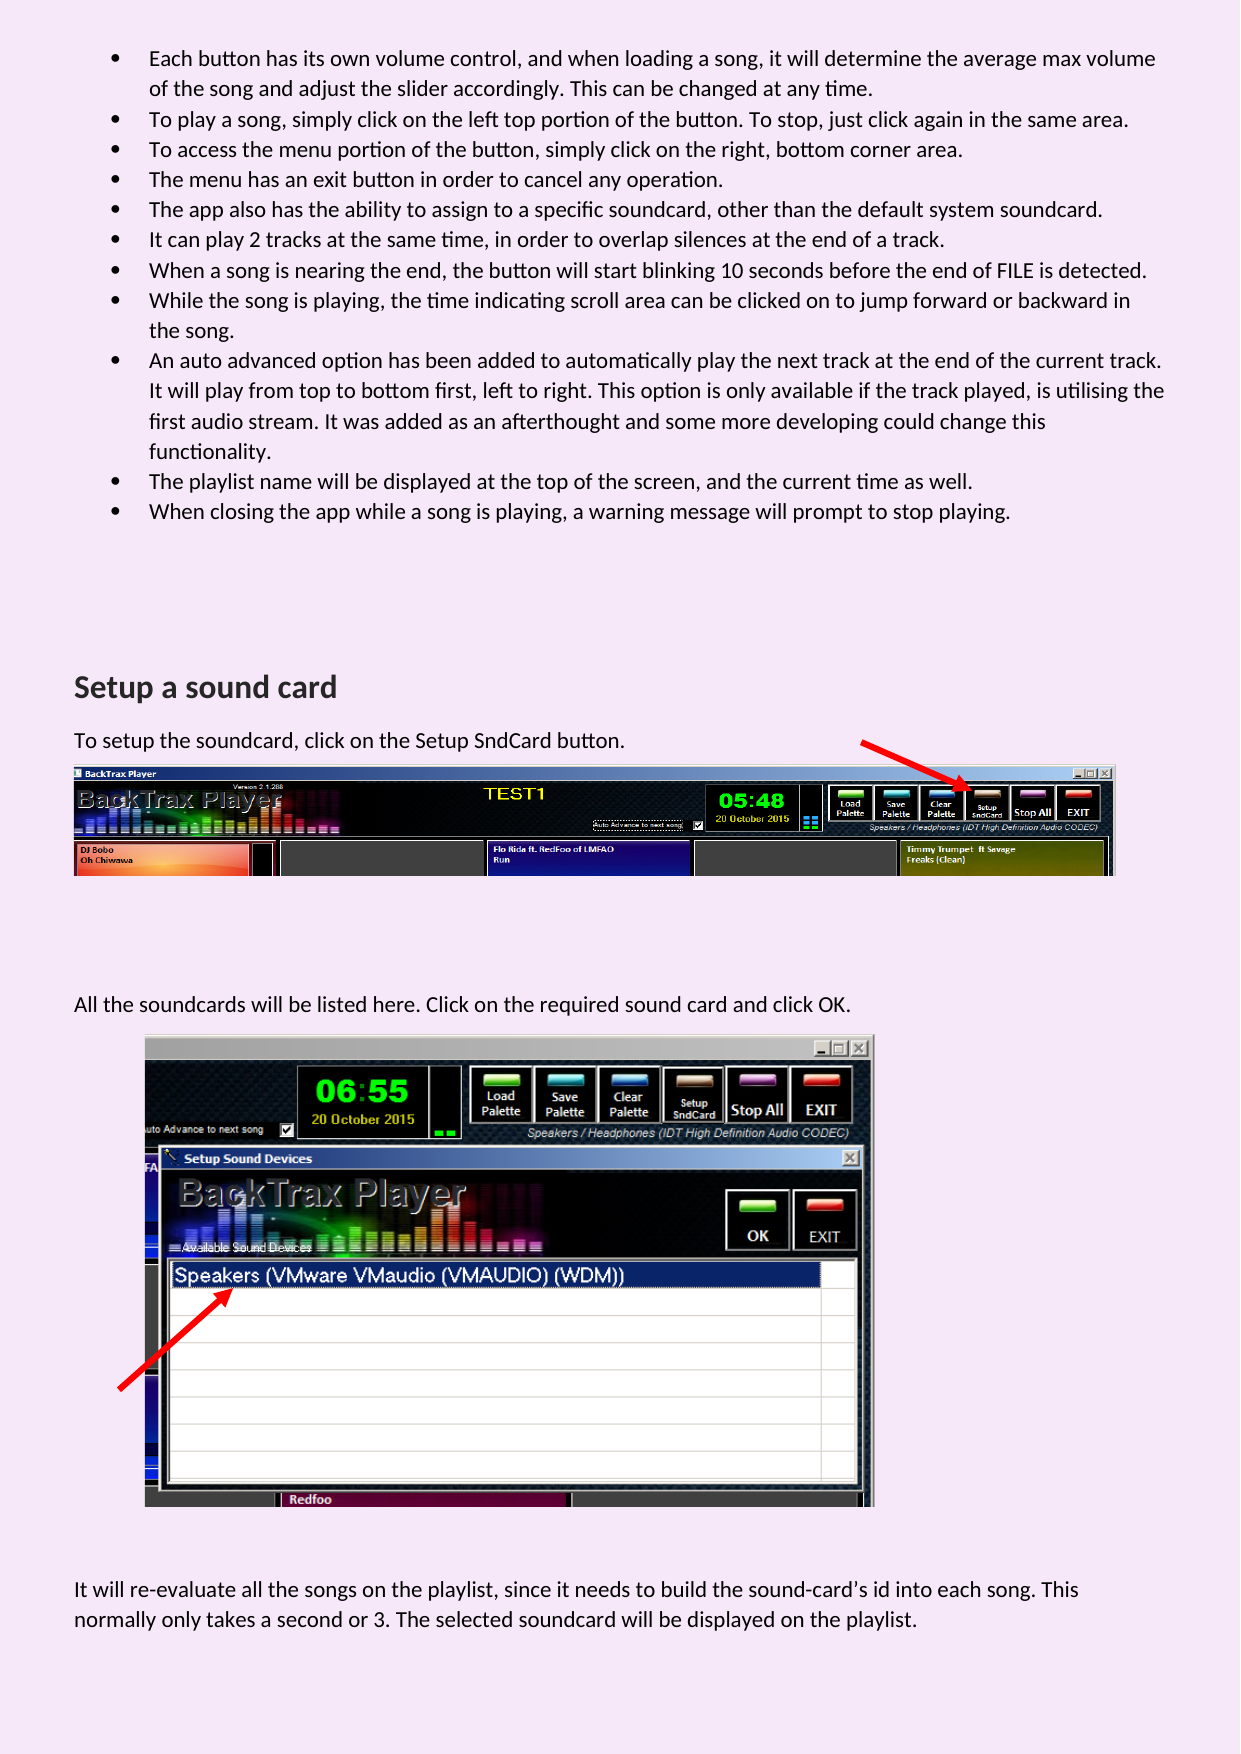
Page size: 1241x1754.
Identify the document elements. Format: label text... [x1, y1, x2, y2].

list When a song is nearing the end, the button will start blinking 10 seconds before the end of FILE is detected. [111, 256, 1167, 284]
picture [144, 1034, 875, 1507]
text To setup the soundcard, click on the Setup SndCard button. [74, 726, 1167, 754]
list The menu has an exit button in order to cancel any operation. [111, 165, 1167, 193]
picture [73, 764, 1116, 876]
list To play a song, simply click on the left top portion of the button. To stop, just click again in the same area. [111, 105, 1167, 133]
list While the song is playing, the time indicating scroll area can be clicked on to jump forward or backward in the song. [111, 286, 1167, 344]
list It can play 2 tracks at the same time, in order to overlap silences at the end of a track. [111, 226, 1167, 254]
list An auto advanced option has been added to automatically play the next track at the end of the current track. It will play from top to bottom first, left to right. This option is only available if the track played, is utilising the first audio stream. It was added as an afterthought and some more developing could change this functionality. [111, 346, 1167, 465]
text It will re-evaluate all the songs on the playlist, since it needs to build the sound-card’s id into each song. This normally only takes a second or 3. The selected soundcard will be displayed on the playlist. [74, 1575, 1167, 1633]
text Setup a sound card [74, 666, 1167, 706]
list The playlist name will be displayed at the top of the screen, and the current time as well. [111, 467, 1167, 495]
list When closing the app while a song is playing, a warning message will prompt to stop playing. [111, 497, 1167, 526]
list The app also has the ability to assign to a specific soundcard, other than the default system soundcard. [111, 195, 1167, 223]
list Each button has its own volume control, and when loading a song, it will determine the average max volume of the song and adjust the slider accordingly. This can be changed at any time. [111, 44, 1167, 103]
list To access the menu portion of the button, simply click on the right, bottom corner area. [111, 135, 1167, 163]
text All the soundcards will be listed here. Click on the required sound card and click OK. [74, 990, 1167, 1018]
